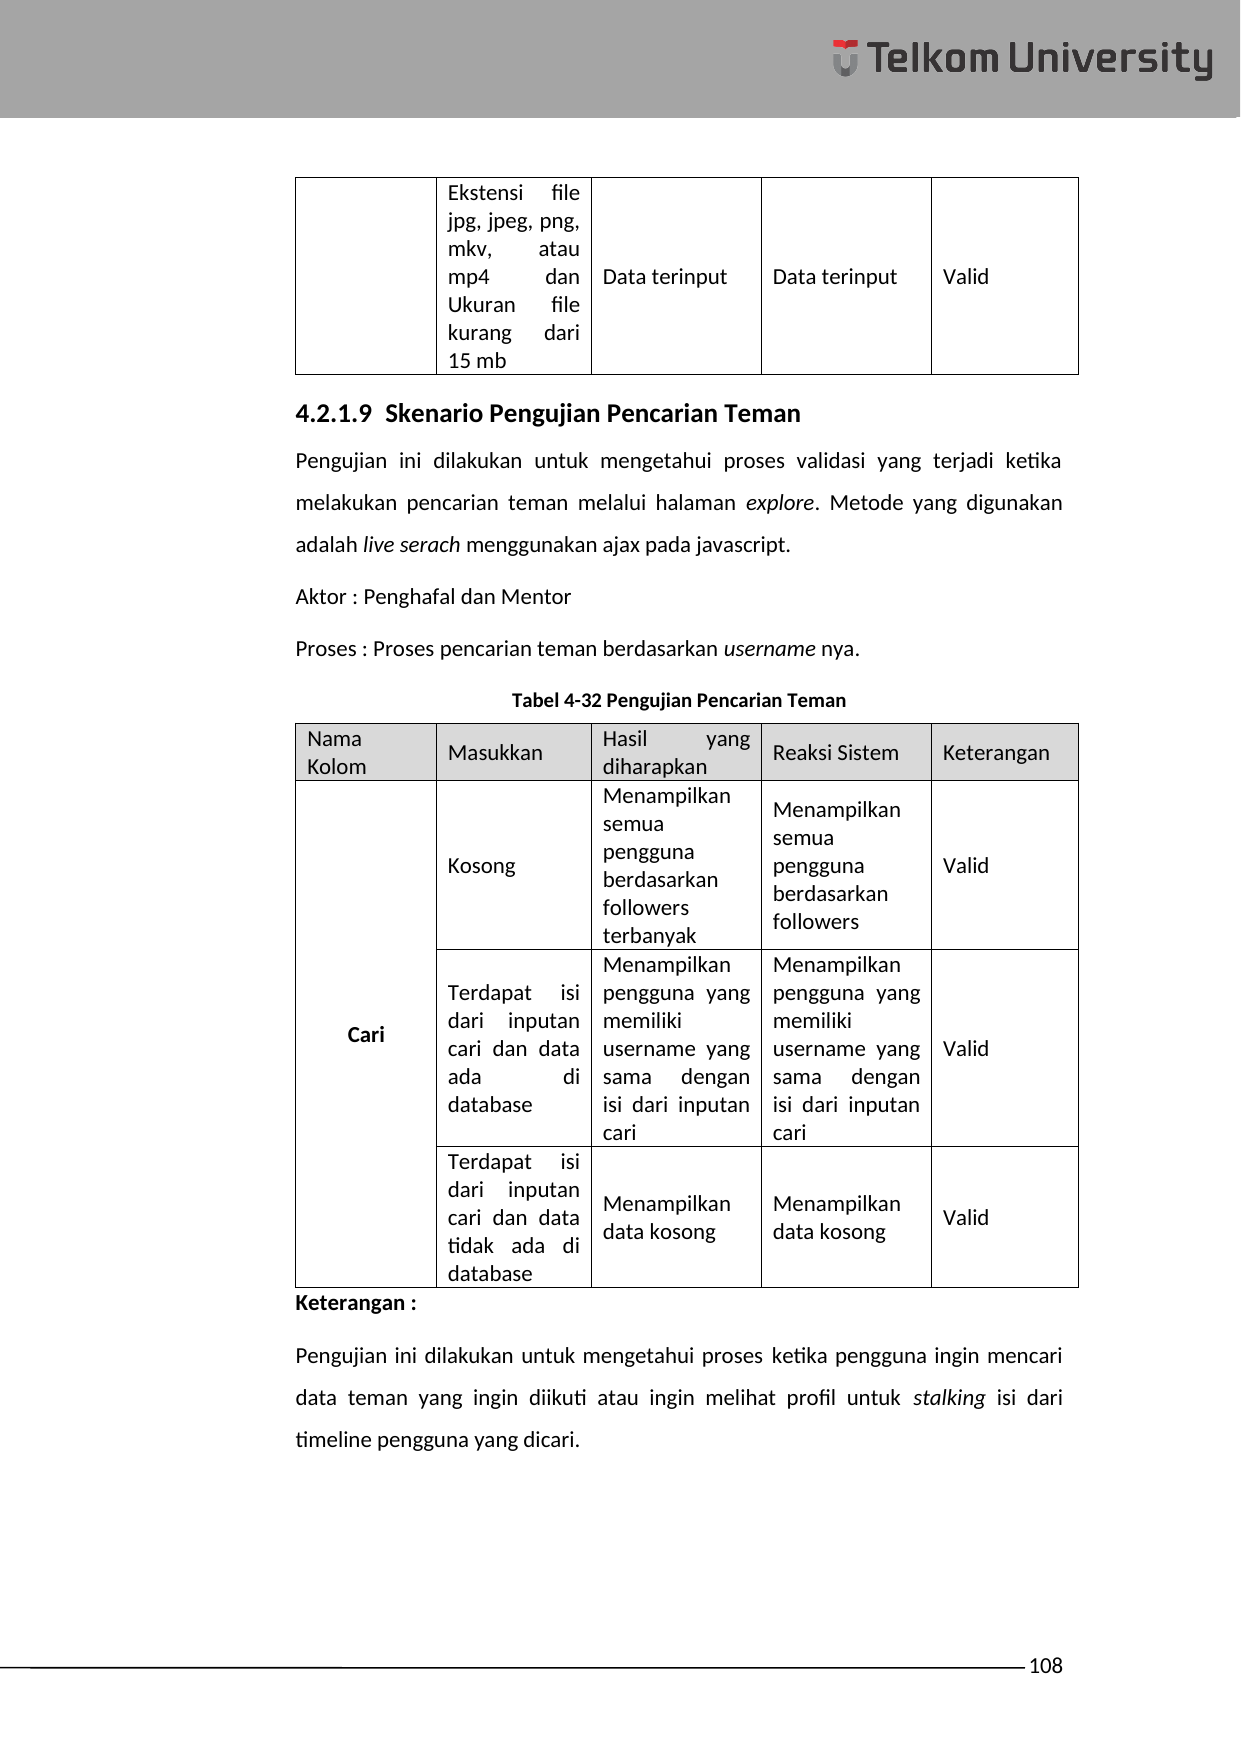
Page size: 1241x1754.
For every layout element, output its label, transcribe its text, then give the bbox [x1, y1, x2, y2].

text Proses : Proses pencarian teman berdasarkan username nya. [295, 634, 1063, 662]
table_cell Menampilkan data kosong [762, 1147, 931, 1287]
table_cell Data terinput [592, 178, 761, 374]
table_cell Valid [932, 1147, 1078, 1287]
table_header Keterangan [932, 724, 1078, 780]
table_cell Cari [296, 781, 436, 1287]
table_cell Ekstensi file jpg, jpeg, png, mkv, atau mp4 dan Ukuran file kurang dari 15 mb [437, 178, 591, 374]
table_header Nama Kolom [296, 724, 436, 780]
table_cell Terdapat isi dari inputan cari dan data tidak ada di database [437, 1147, 591, 1287]
table_cell Terdapat isi dari inputan cari dan data ada di database [437, 950, 591, 1146]
subtitle Skenario Pengujian Pencarian Teman [295, 396, 1063, 429]
table_cell Menampilkan semua pengguna berdasarkan followers [762, 781, 931, 949]
text Keterangan : [295, 1288, 1063, 1316]
text Pengujian ini dilakukan untuk mengetahui proses validasi yang terjadi ketika melakukan pencarian teman melalui halaman explore. Metode yang digunakan adalah live serach menggunakan ajax pada javascript. [295, 446, 1063, 558]
table_header Hasil yang diharapkan [592, 724, 761, 780]
table_cell Data terinput [762, 178, 931, 374]
table_cell Menampilkan data kosong [592, 1147, 761, 1287]
table_cell Valid [932, 950, 1078, 1146]
table_header Reaksi Sistem [762, 724, 931, 780]
table_cell Kosong [437, 781, 591, 949]
text Pengujian ini dilakukan untuk mengetahui proses ketika pengguna ingin mencari data teman yang ingin diikuti atau ingin melihat profil untuk stalking isi dari timeline pengguna yang dicari. [295, 1341, 1063, 1453]
text Aktor : Penghafal dan Mentor [295, 582, 1063, 610]
table_cell Valid [932, 178, 1078, 374]
table_cell Menampilkan pengguna yang memiliki username yang sama dengan isi dari inputan cari [592, 950, 761, 1146]
table_cell Valid [932, 781, 1078, 949]
picture [833, 40, 1213, 81]
table_cell Menampilkan semua pengguna berdasarkan followers terbanyak [592, 781, 761, 949]
table_header Masukkan [437, 724, 591, 780]
table_cell Menampilkan pengguna yang memiliki username yang sama dengan isi dari inputan cari [762, 950, 931, 1146]
